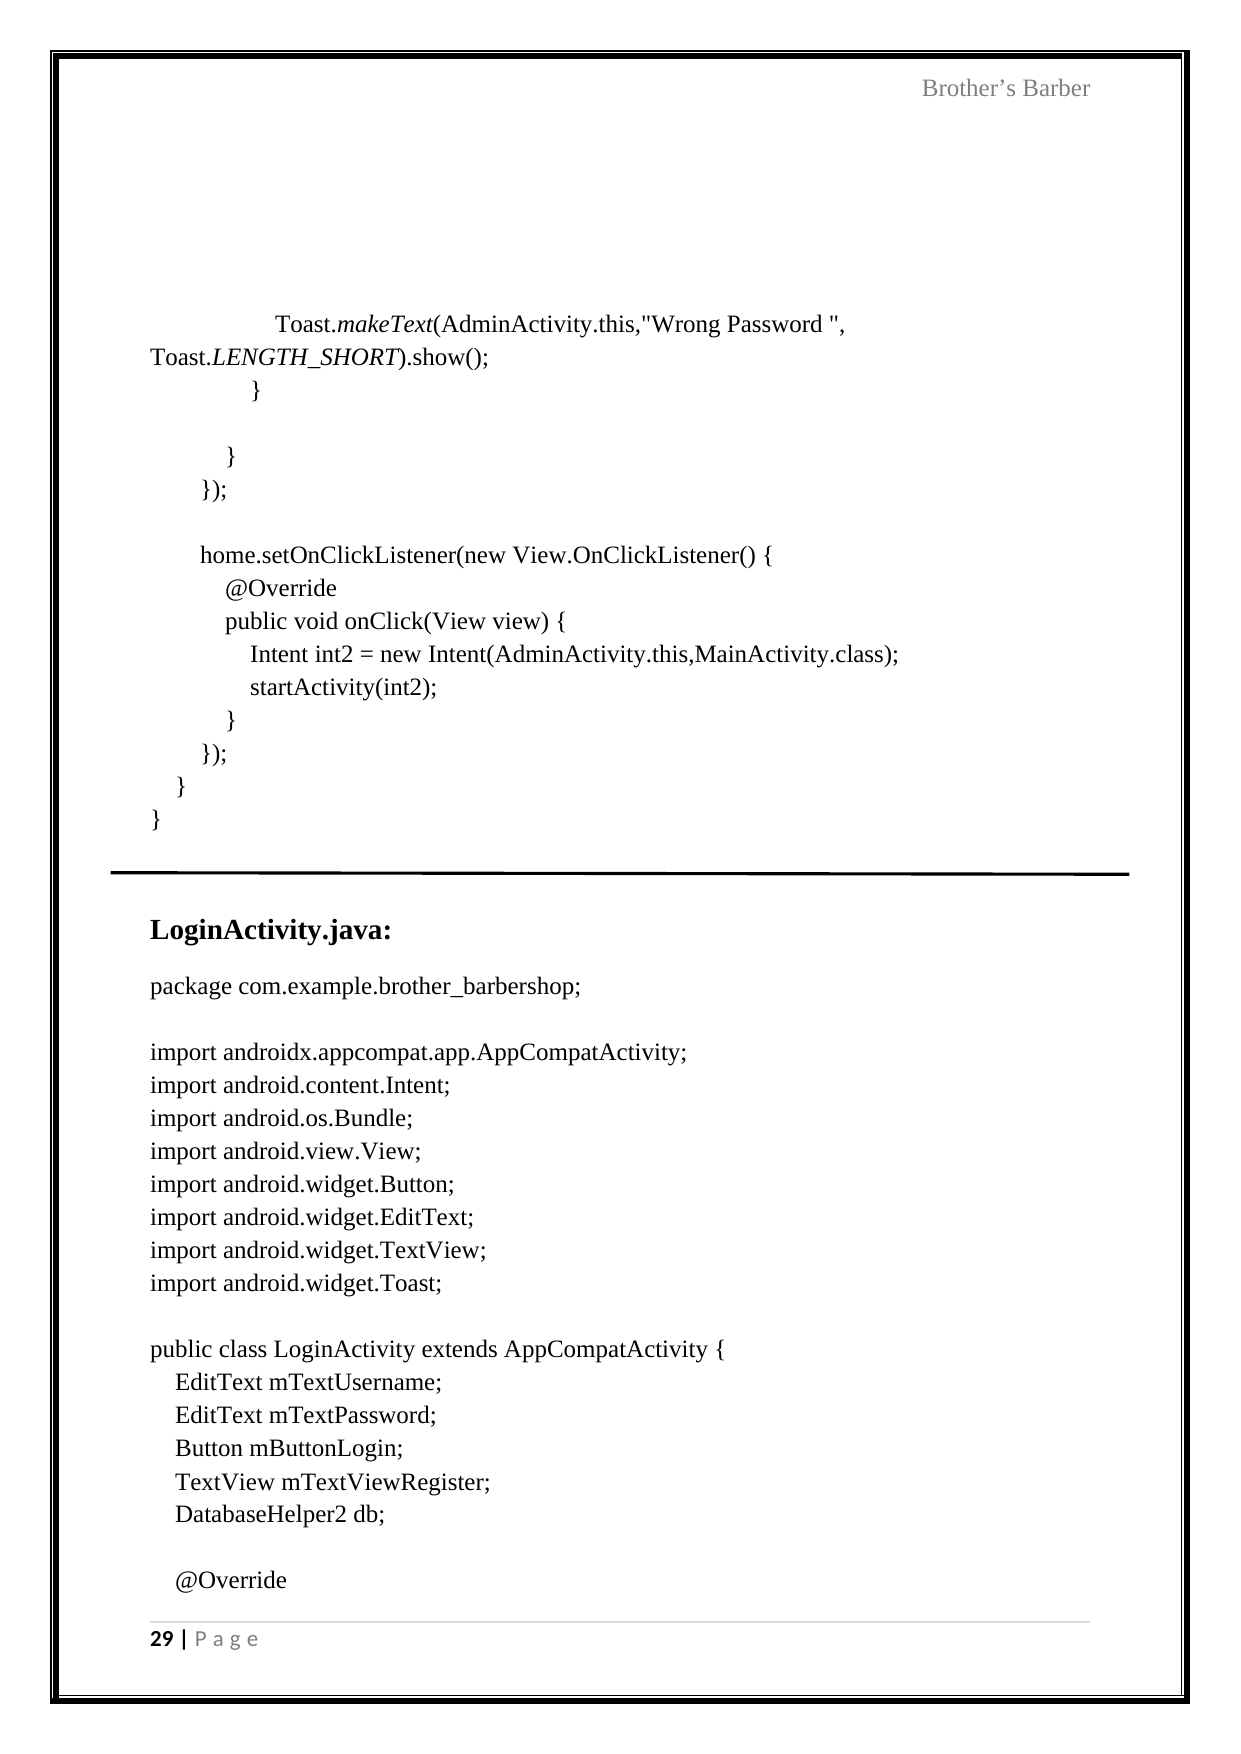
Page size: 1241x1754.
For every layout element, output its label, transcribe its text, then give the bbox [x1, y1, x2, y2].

text LoginActivity.java: [150, 912, 1090, 945]
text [150, 971, 1090, 1594]
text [150, 309, 1090, 833]
